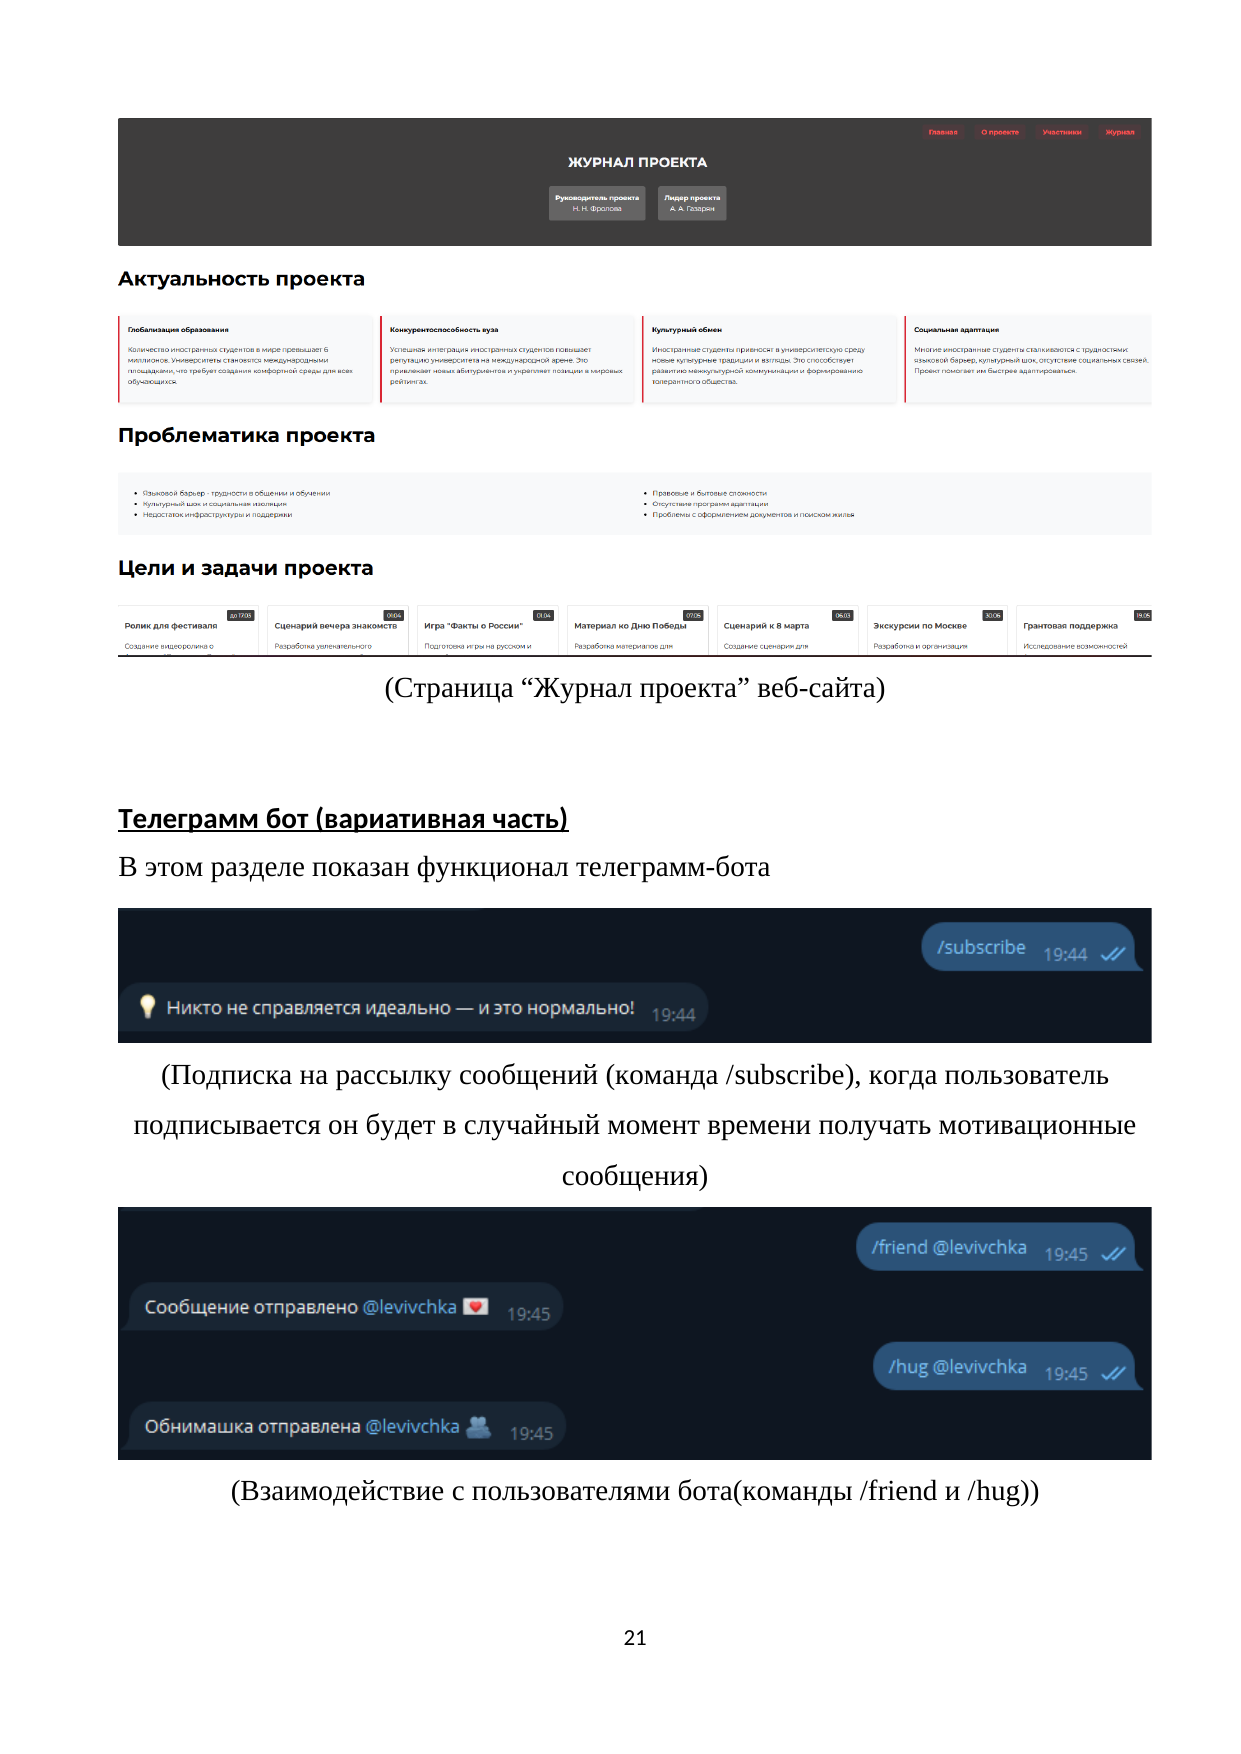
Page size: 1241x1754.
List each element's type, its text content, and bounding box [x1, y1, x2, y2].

picture [118, 908, 1152, 1043]
picture [118, 118, 1152, 657]
text (Взаимодействие с пользователями бота(команды /friend и /hug)) [118, 1473, 1152, 1507]
text (Страница “Журнал проекта” веб-сайта) [118, 670, 1152, 704]
subtitle Телеграмм бот (вариативная часть) [118, 800, 1152, 836]
text В этом разделе показан функционал телеграмм-бота [118, 849, 1152, 883]
text (Подписка на рассылку сообщений (команда /subscribe), когда пользователь подписывается он будет в случайный момент времени получать мотивационные сообщения) [118, 1057, 1152, 1191]
picture [118, 1207, 1152, 1460]
